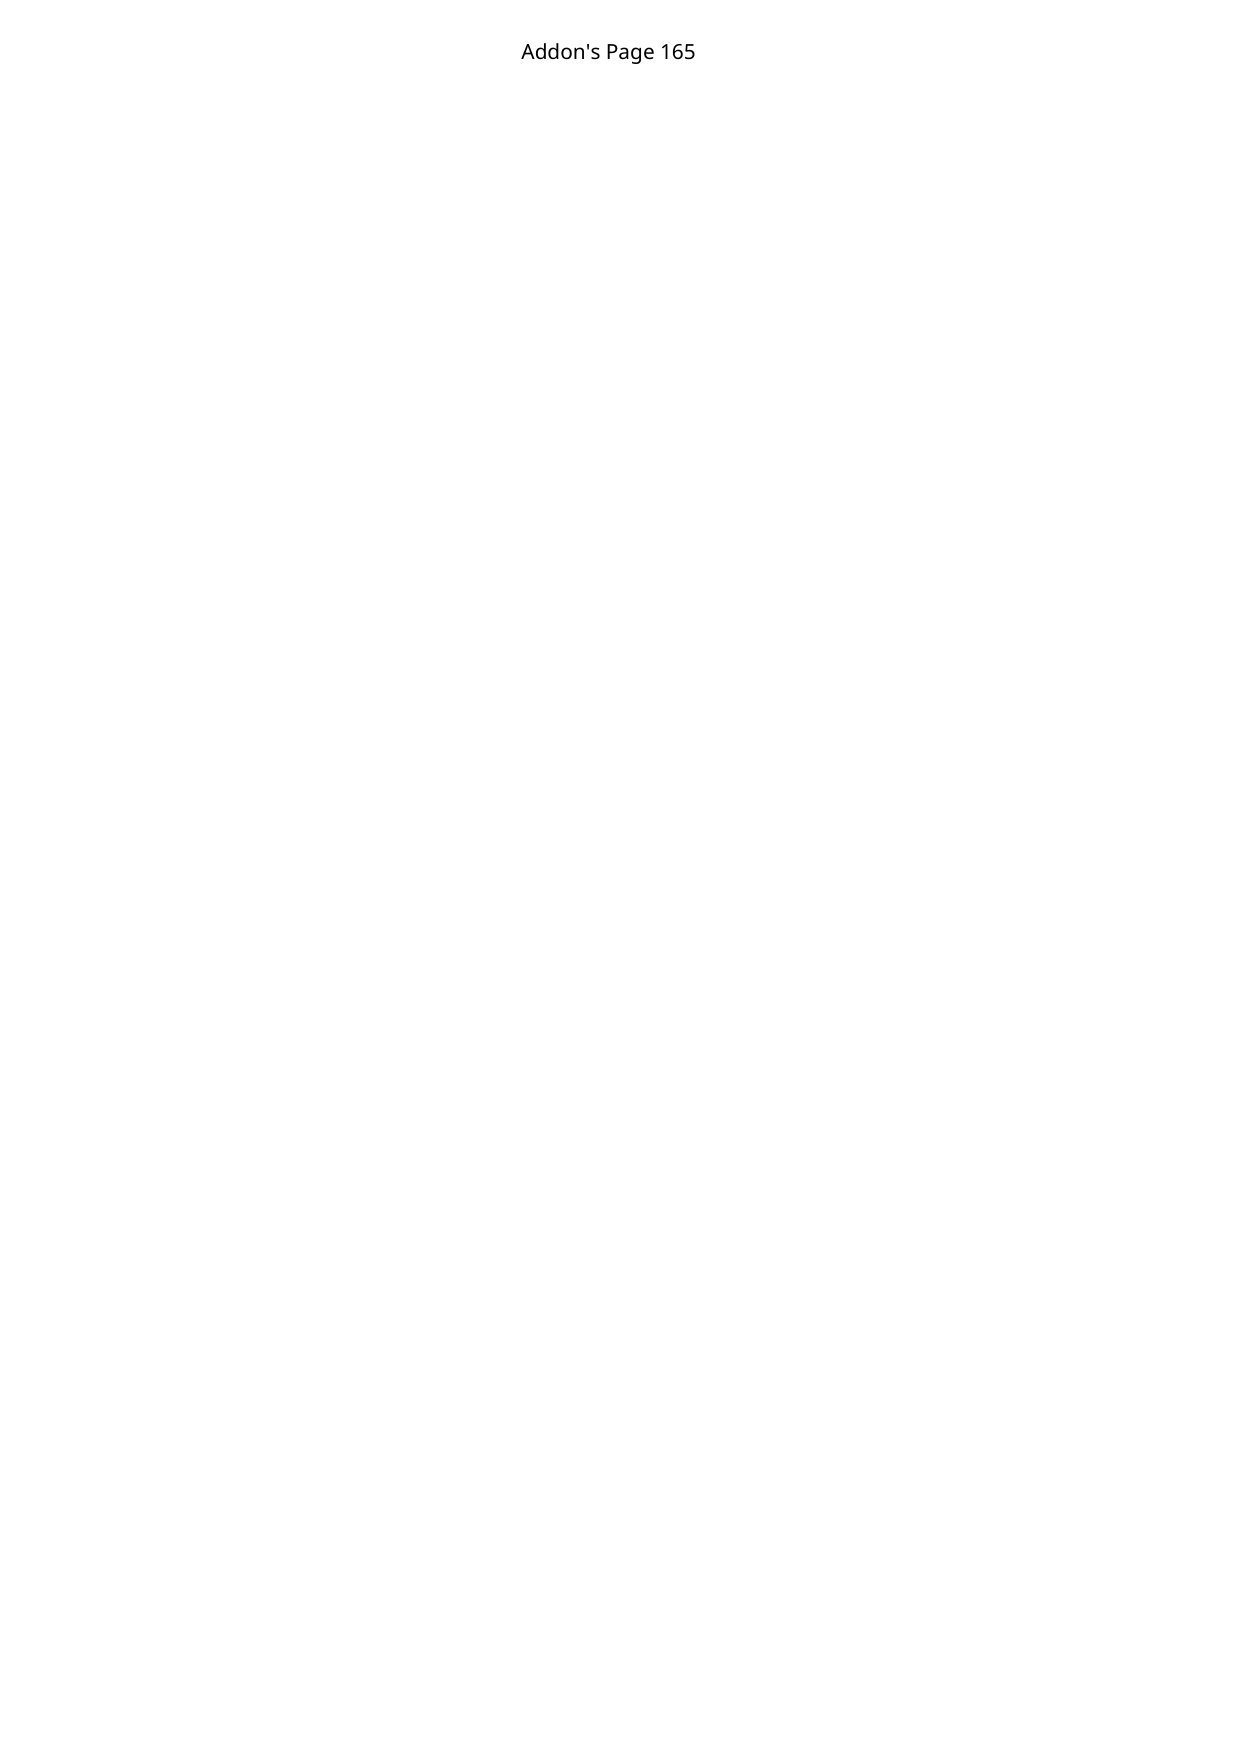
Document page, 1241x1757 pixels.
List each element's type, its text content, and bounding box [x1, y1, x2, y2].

text Addon's Page 165 [150, 41, 696, 64]
